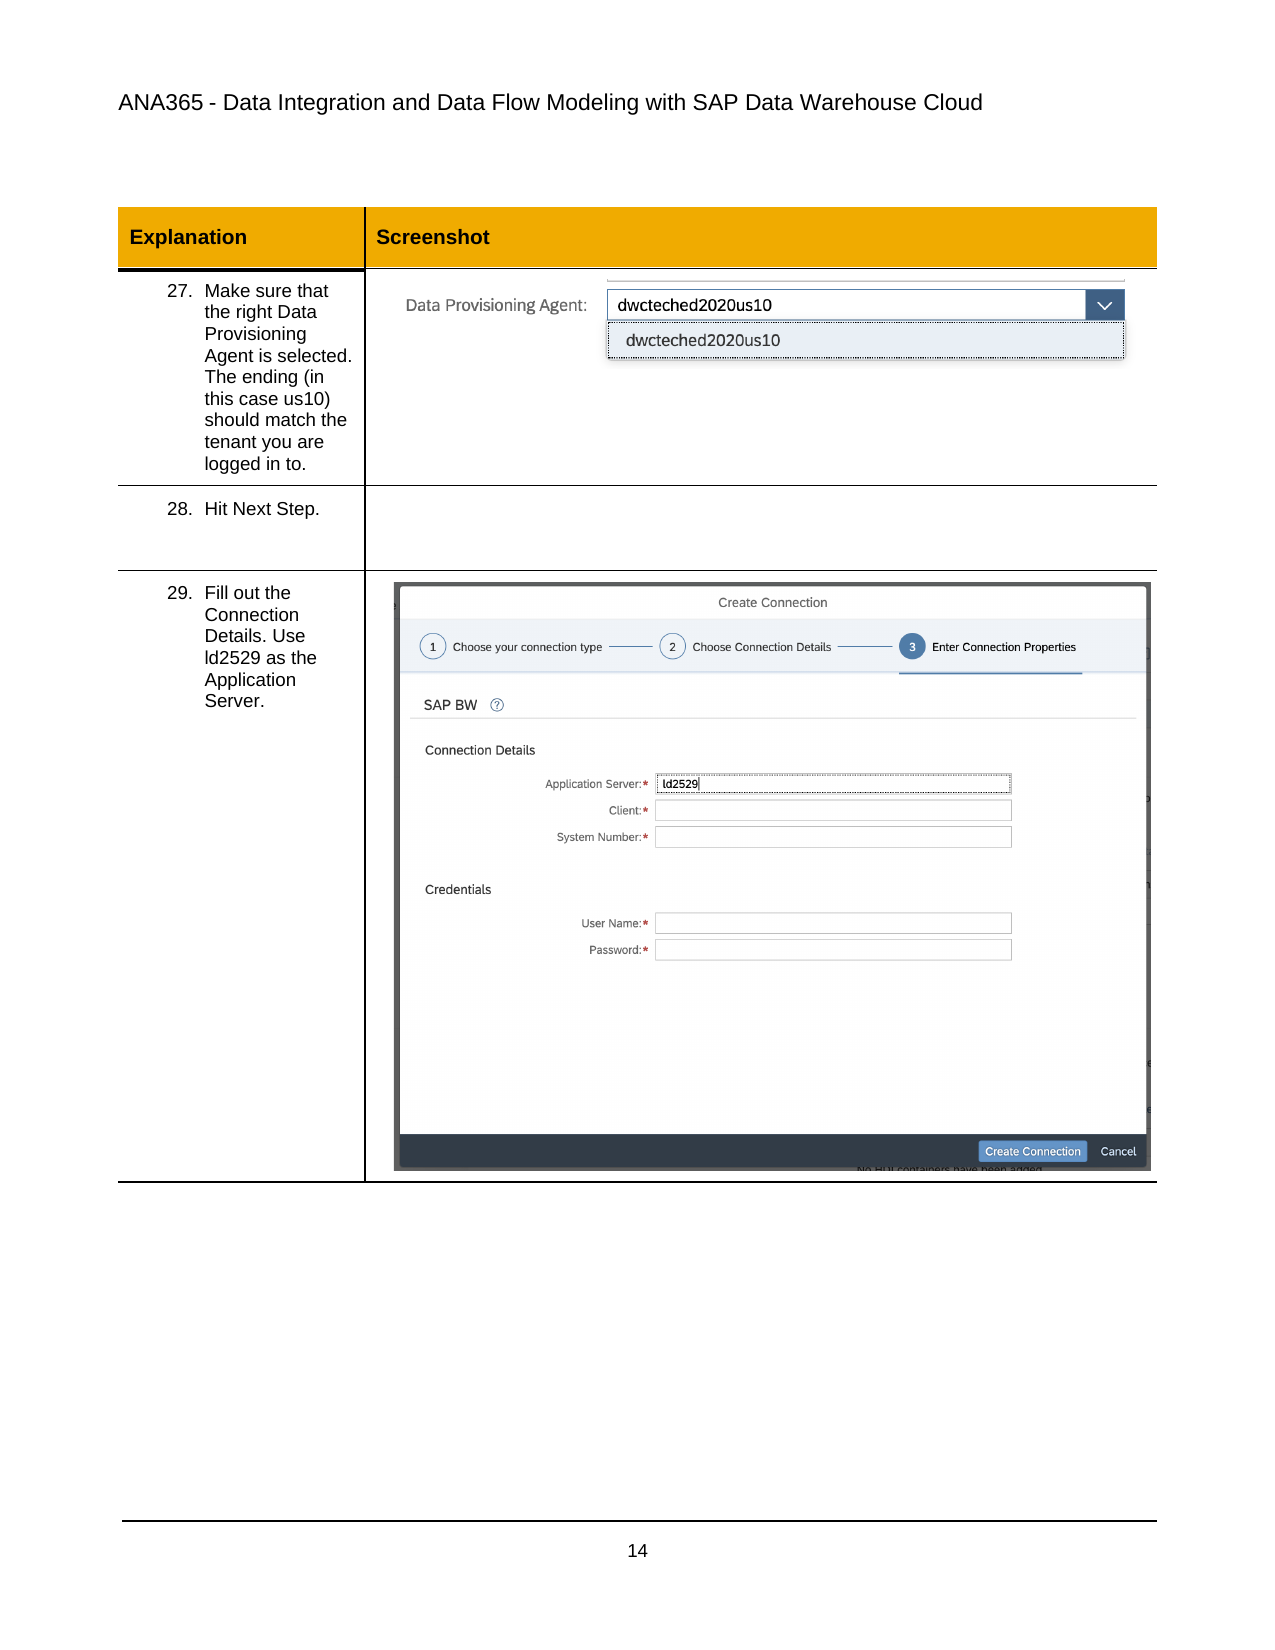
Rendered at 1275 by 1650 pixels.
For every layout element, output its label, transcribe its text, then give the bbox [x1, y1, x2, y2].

picture [393, 279, 1137, 369]
table_cell [366, 269, 1157, 485]
table_cell Fill out the Connection Details. Use ld2529 as the Application Server. [118, 571, 364, 1181]
picture [393, 582, 1151, 1171]
table_header Screenshot [366, 207, 1157, 267]
table_cell [366, 486, 1157, 570]
table_cell Make sure that the right Data Provisioning Agent is selected. The ending (in this case us10) should match the tenant you are logged in to. [118, 272, 364, 485]
table_header Explanation [118, 207, 364, 267]
table_cell [366, 571, 1157, 1181]
table_cell Hit Next Step. [118, 486, 364, 570]
